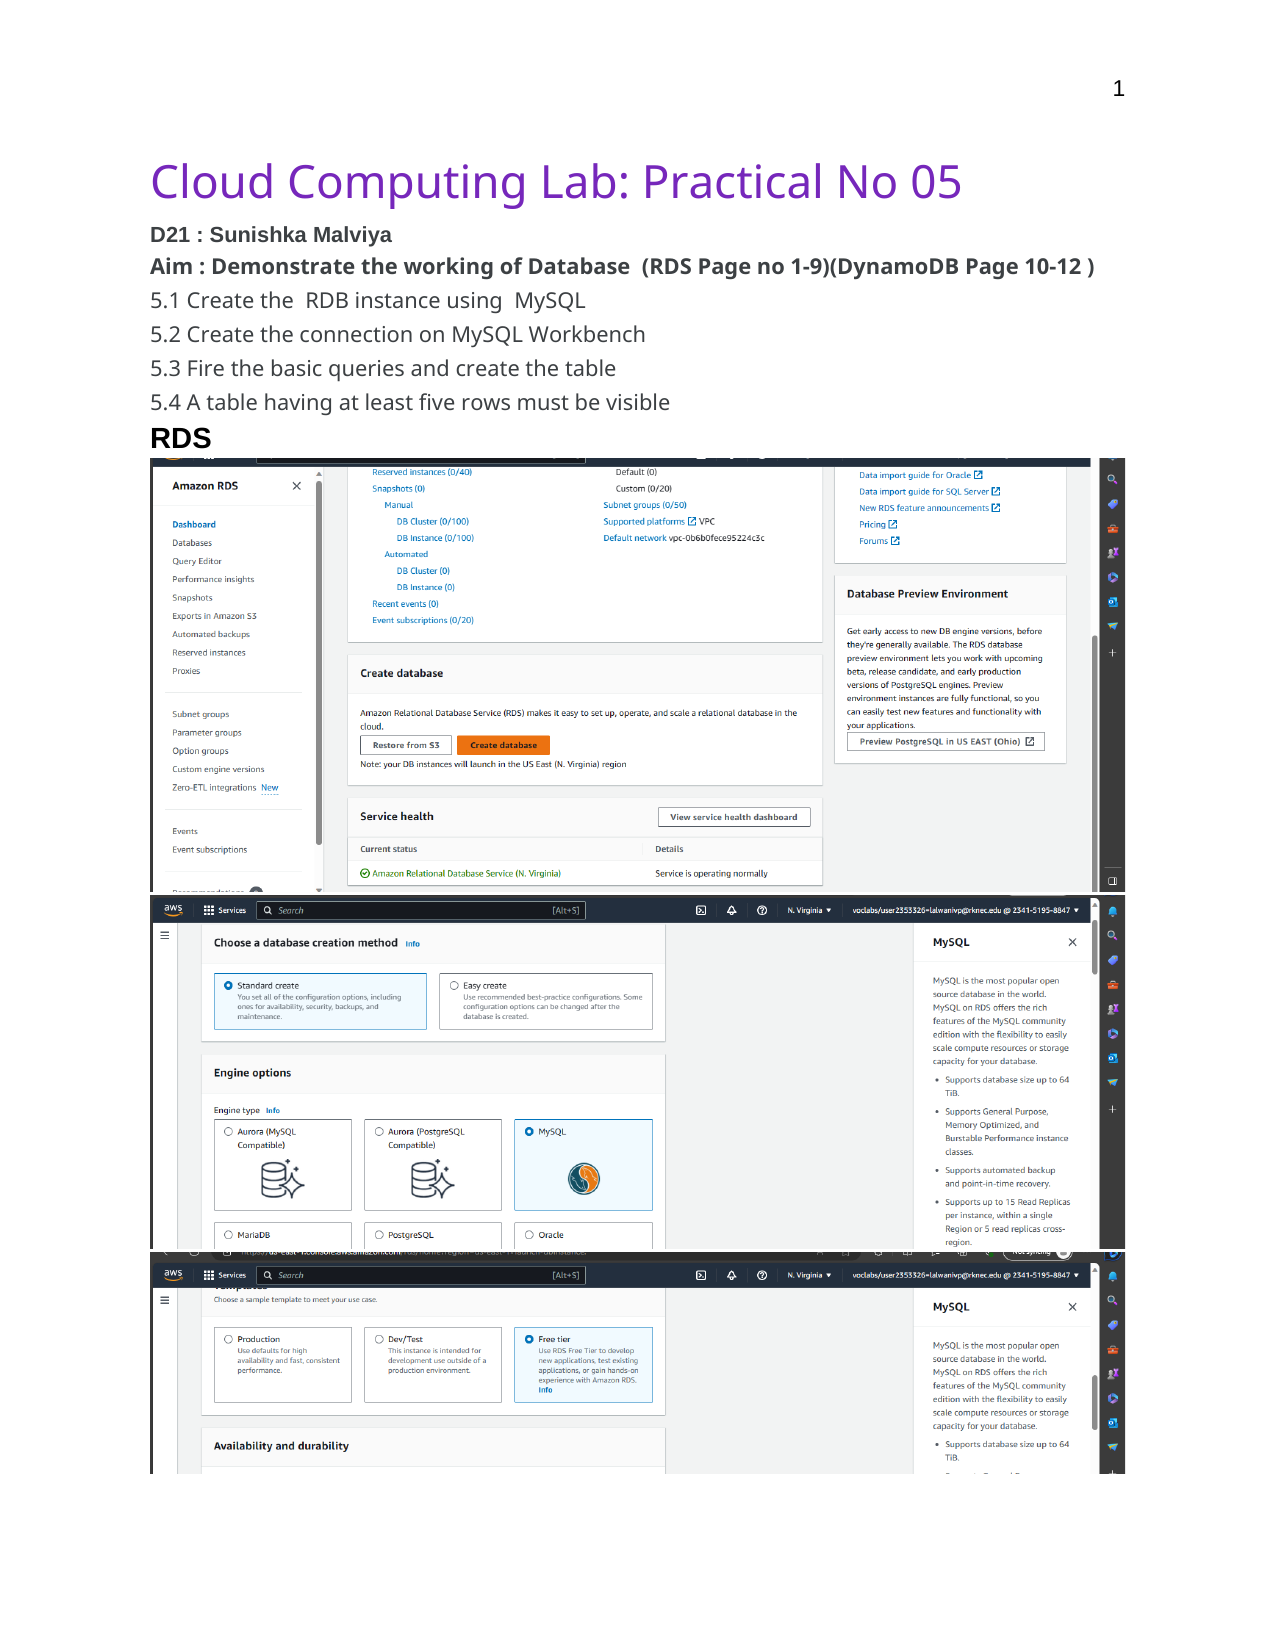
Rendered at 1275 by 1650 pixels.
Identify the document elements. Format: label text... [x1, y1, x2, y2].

picture [150, 458, 1125, 892]
text 5.2 Create the connection on MySQL Workbench [150, 319, 1125, 349]
picture [150, 1252, 1125, 1474]
text 5.1 Create the RDB instance using MySQL [150, 285, 1125, 314]
picture [150, 895, 1125, 1249]
text Aim : Demonstrate the working of Database (RDS Page no 1-9)(DynamoDB Page 10-12 ) [150, 251, 1125, 280]
text 5.3 Fire the basic queries and create the table [150, 353, 1125, 383]
text RDS [150, 421, 1125, 458]
text D21 : Sunishka Malviya [150, 222, 1125, 247]
text 5.4 A table having at least five rows must be visible [150, 387, 1125, 417]
text Cloud Computing Lab: Practical No 05 [150, 150, 1125, 212]
